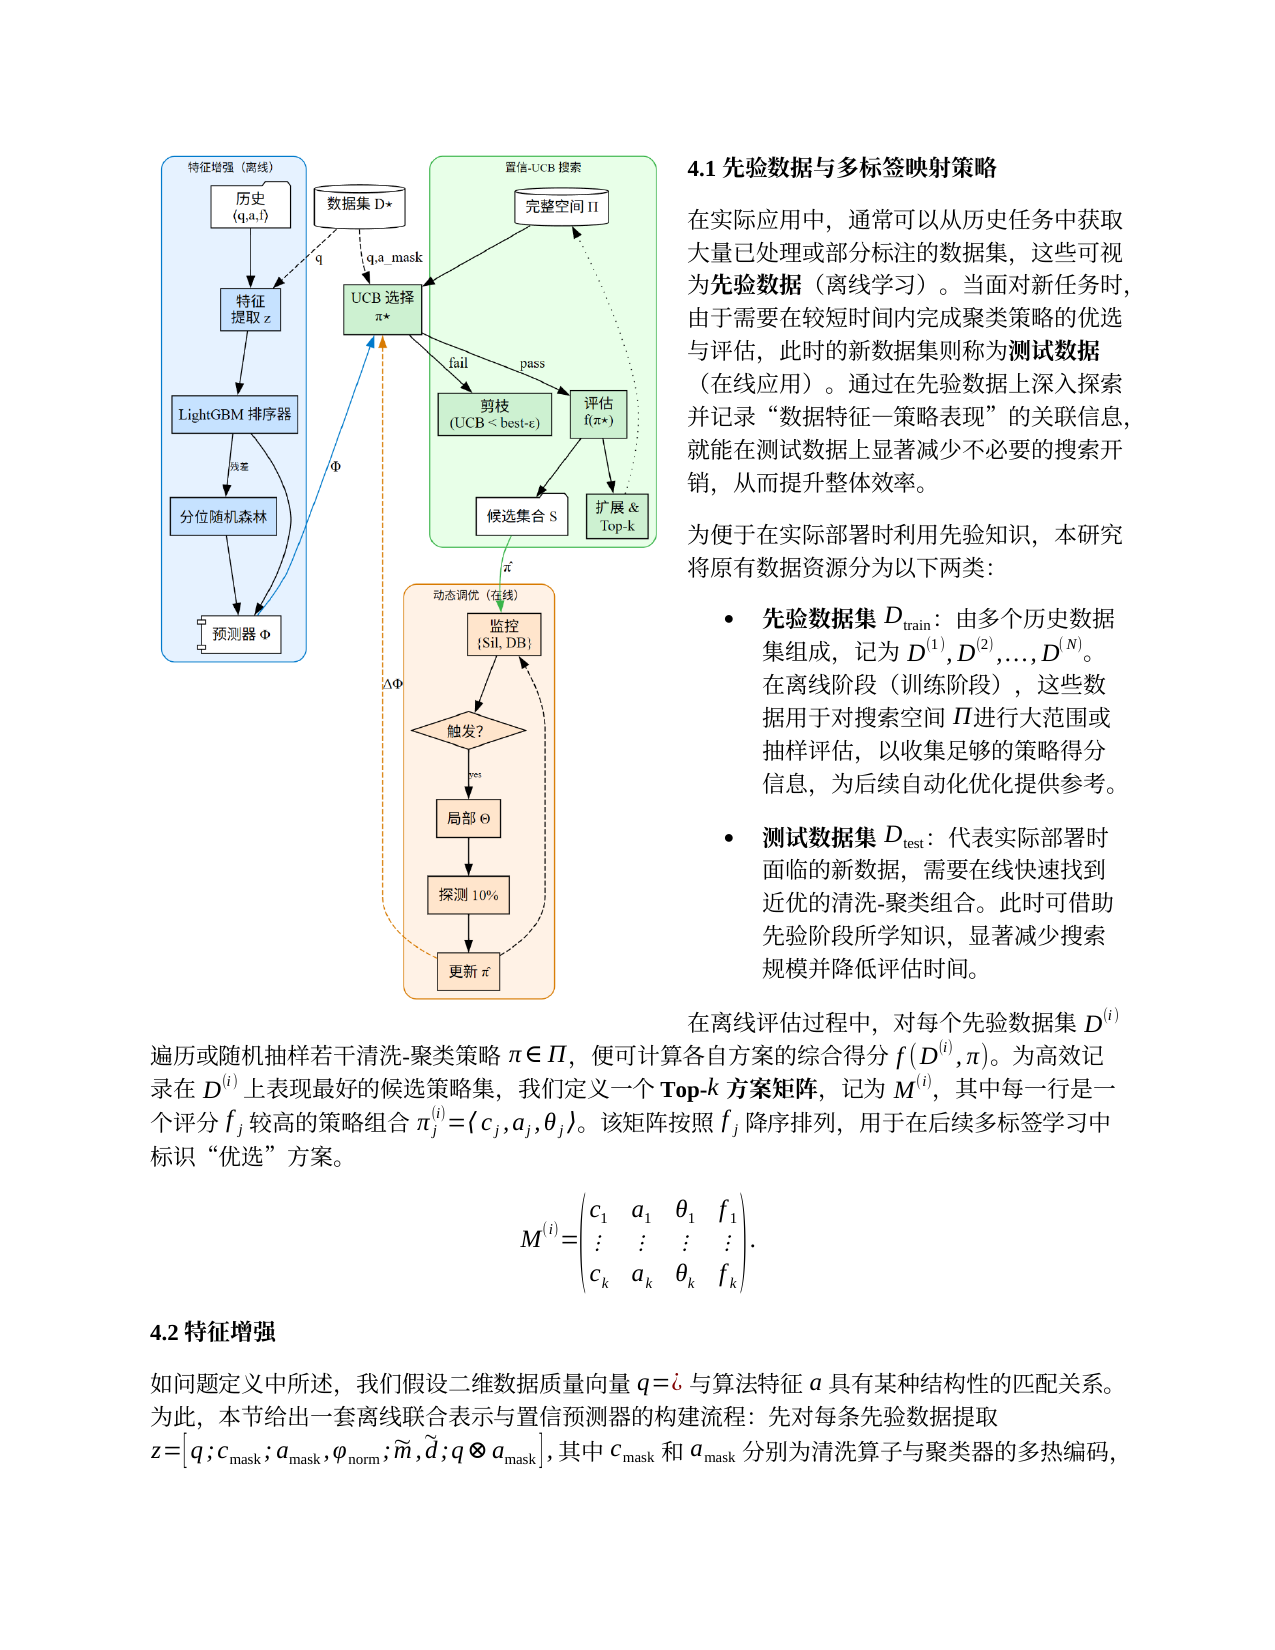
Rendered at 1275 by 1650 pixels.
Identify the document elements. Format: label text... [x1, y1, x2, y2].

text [150, 1366, 1125, 1469]
list 测试数据集 ：代表实际部署时面临的新数据，需要在线快速找到近优的清洗-聚类组合。此时可借助先验阶段所学知识，显著减少搜索规模并降低评估时间。 [669, 819, 1125, 984]
list 先验数据集 ：由多个历史数据集组成，记为 。在离线阶段（训练阶段），这些数据用于对搜索空间 进行大范围或抽样评估，以收集足够的策略得分信息，为后续自动化优化提供参考。 [669, 601, 1125, 799]
text 为便于在实际部署时利用先验知识，本研究将原有数据资源分为以下两类： [669, 517, 1125, 582]
subtitle 4.2 特征增强 [150, 1314, 1125, 1347]
picture [150, 150, 669, 1006]
text 在实际应用中，通常可以从历史任务中获取大量已处理或部分标注的数据集，这些可视为先验数据（离线学习）。当面对新任务时，由于需要在较短时间内完成聚类策略的优选与评估，此时的新数据集则称为测试数据（在线应用）。通过在先验数据上深入探索并记录“数据特征—策略表现”的关联信息，就能在测试数据上显著减少不必要的搜索开销，从而提升整体效率。 [669, 202, 1125, 498]
subtitle 4.1 先验数据与多标签映射策略 [669, 150, 1125, 183]
text 在离线评估过程中，对每个先验数据集 遍历或随机抽样若干清洗-聚类策略 ，便可计算各自方案的综合得分 。为高效记录在 上表现最好的候选策略集，我们定义一个Top- 方案矩阵，记为 ，其中每一行是一个评分 较高的策略组合 。该矩阵按照 降序排列，用于在后续多标签学习中标识“优选”方案。 [150, 1005, 1125, 1172]
